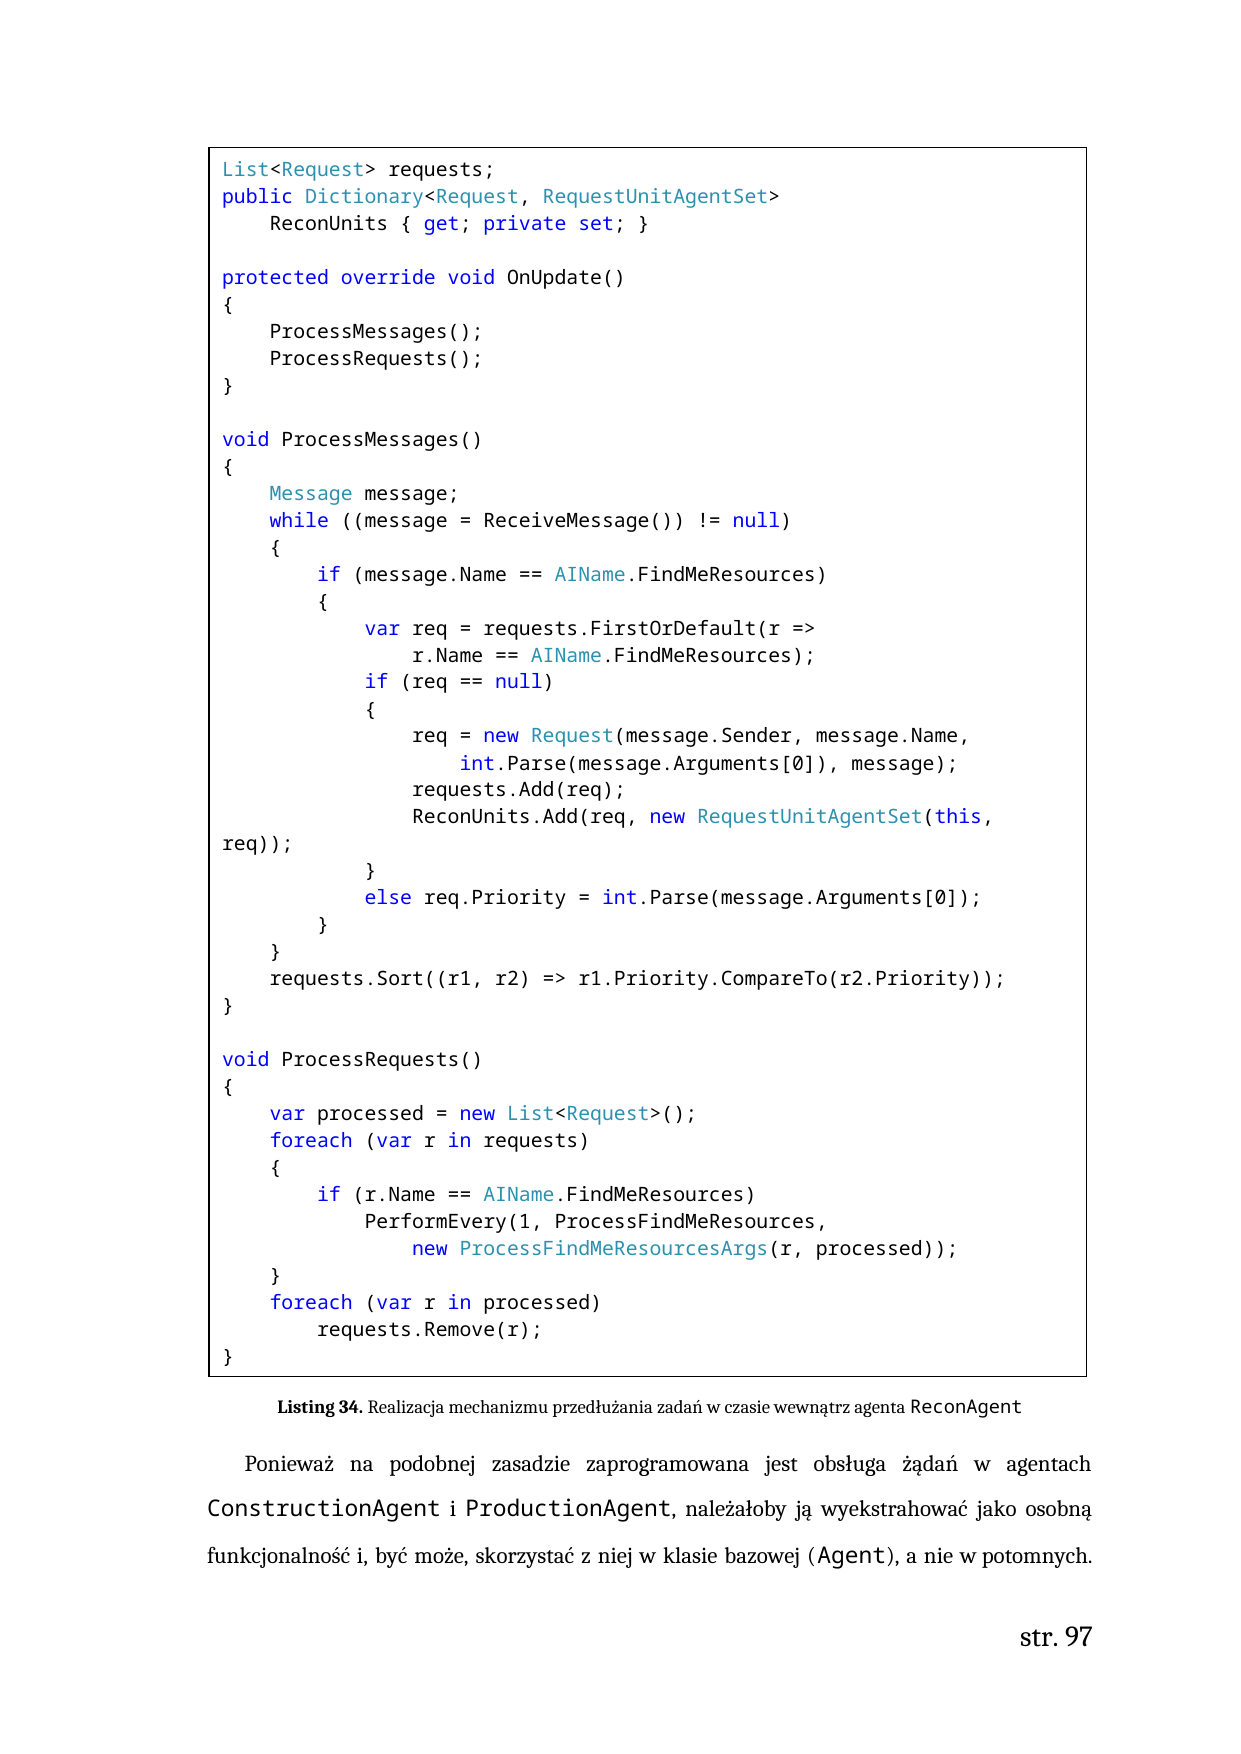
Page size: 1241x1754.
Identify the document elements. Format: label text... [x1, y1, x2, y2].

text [207, 1450, 1092, 1571]
text Listing 34. Realizacja mechanizmu przedłużania zadań w czasie wewnątrz agenta ReconAgent [207, 1394, 1092, 1419]
